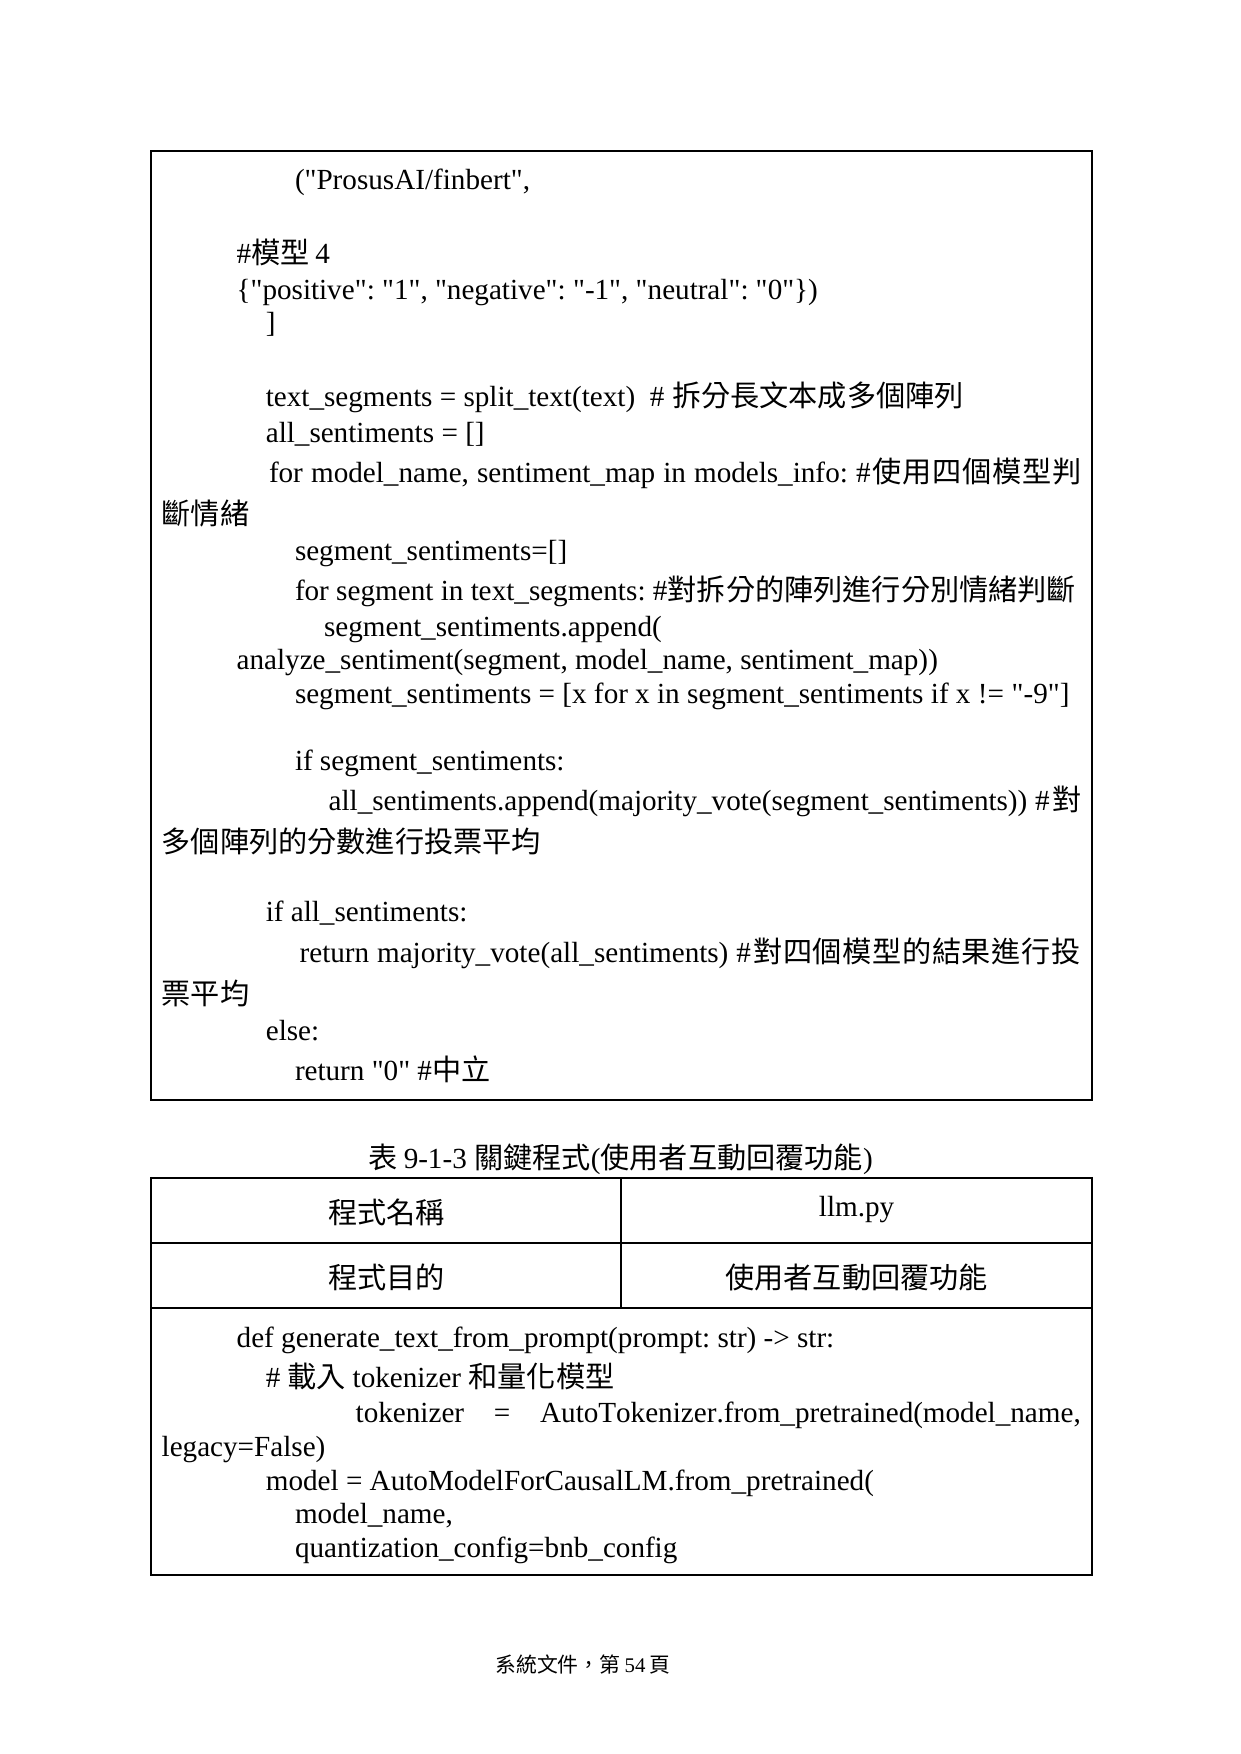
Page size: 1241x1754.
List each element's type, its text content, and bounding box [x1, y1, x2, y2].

table_header 程式名稱 [152, 1179, 620, 1242]
table_header llm.py [622, 1179, 1091, 1242]
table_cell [152, 152, 1091, 1099]
text 表 9-1-3 關鍵程式(使用者互動回覆功能) [150, 1134, 1090, 1177]
table_cell 程式目的 [152, 1244, 620, 1307]
table_cell 使用者互動回覆功能 [622, 1244, 1091, 1307]
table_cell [152, 1309, 1091, 1574]
